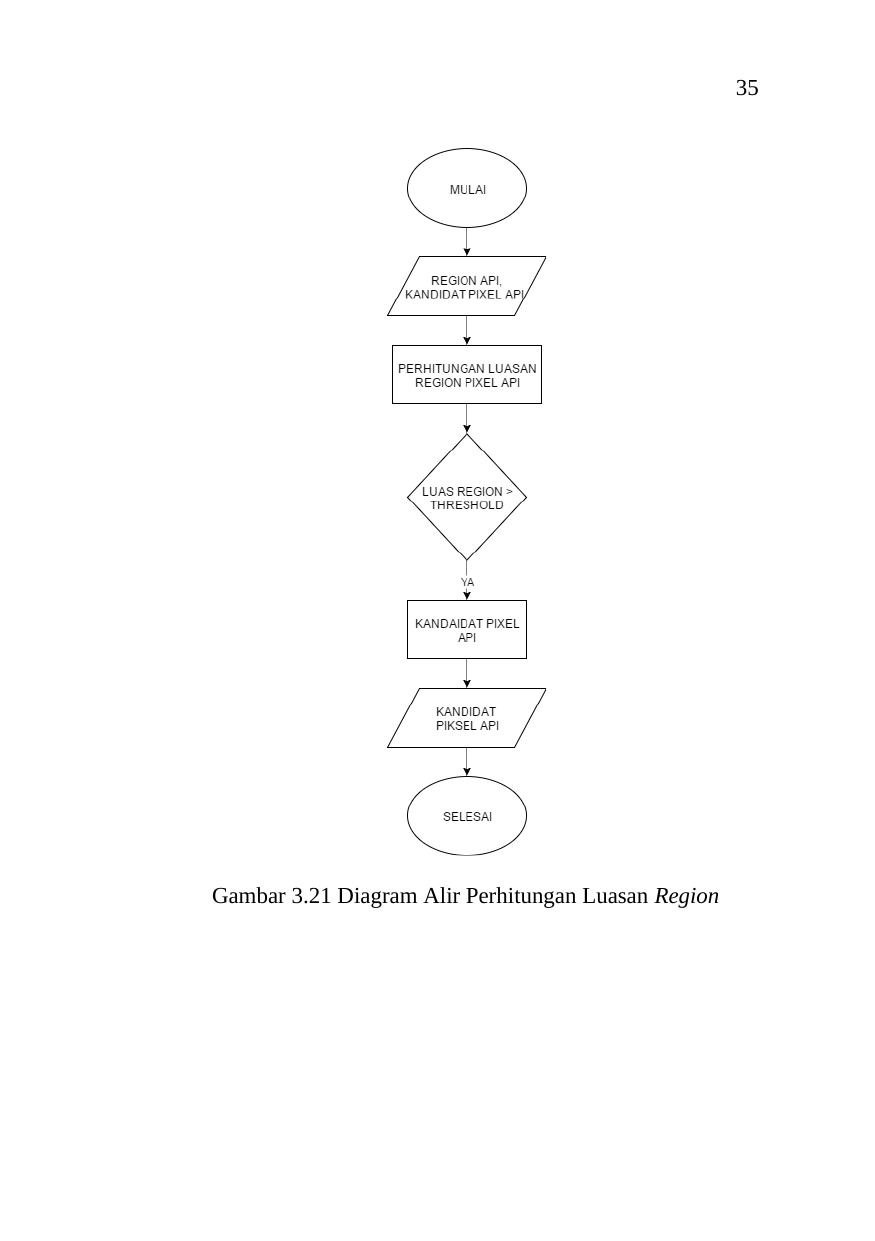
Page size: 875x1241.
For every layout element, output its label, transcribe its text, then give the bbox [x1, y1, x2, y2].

text Gambar 3.21 Diagram Alir Perhitungan Luasan Region [177, 882, 756, 908]
